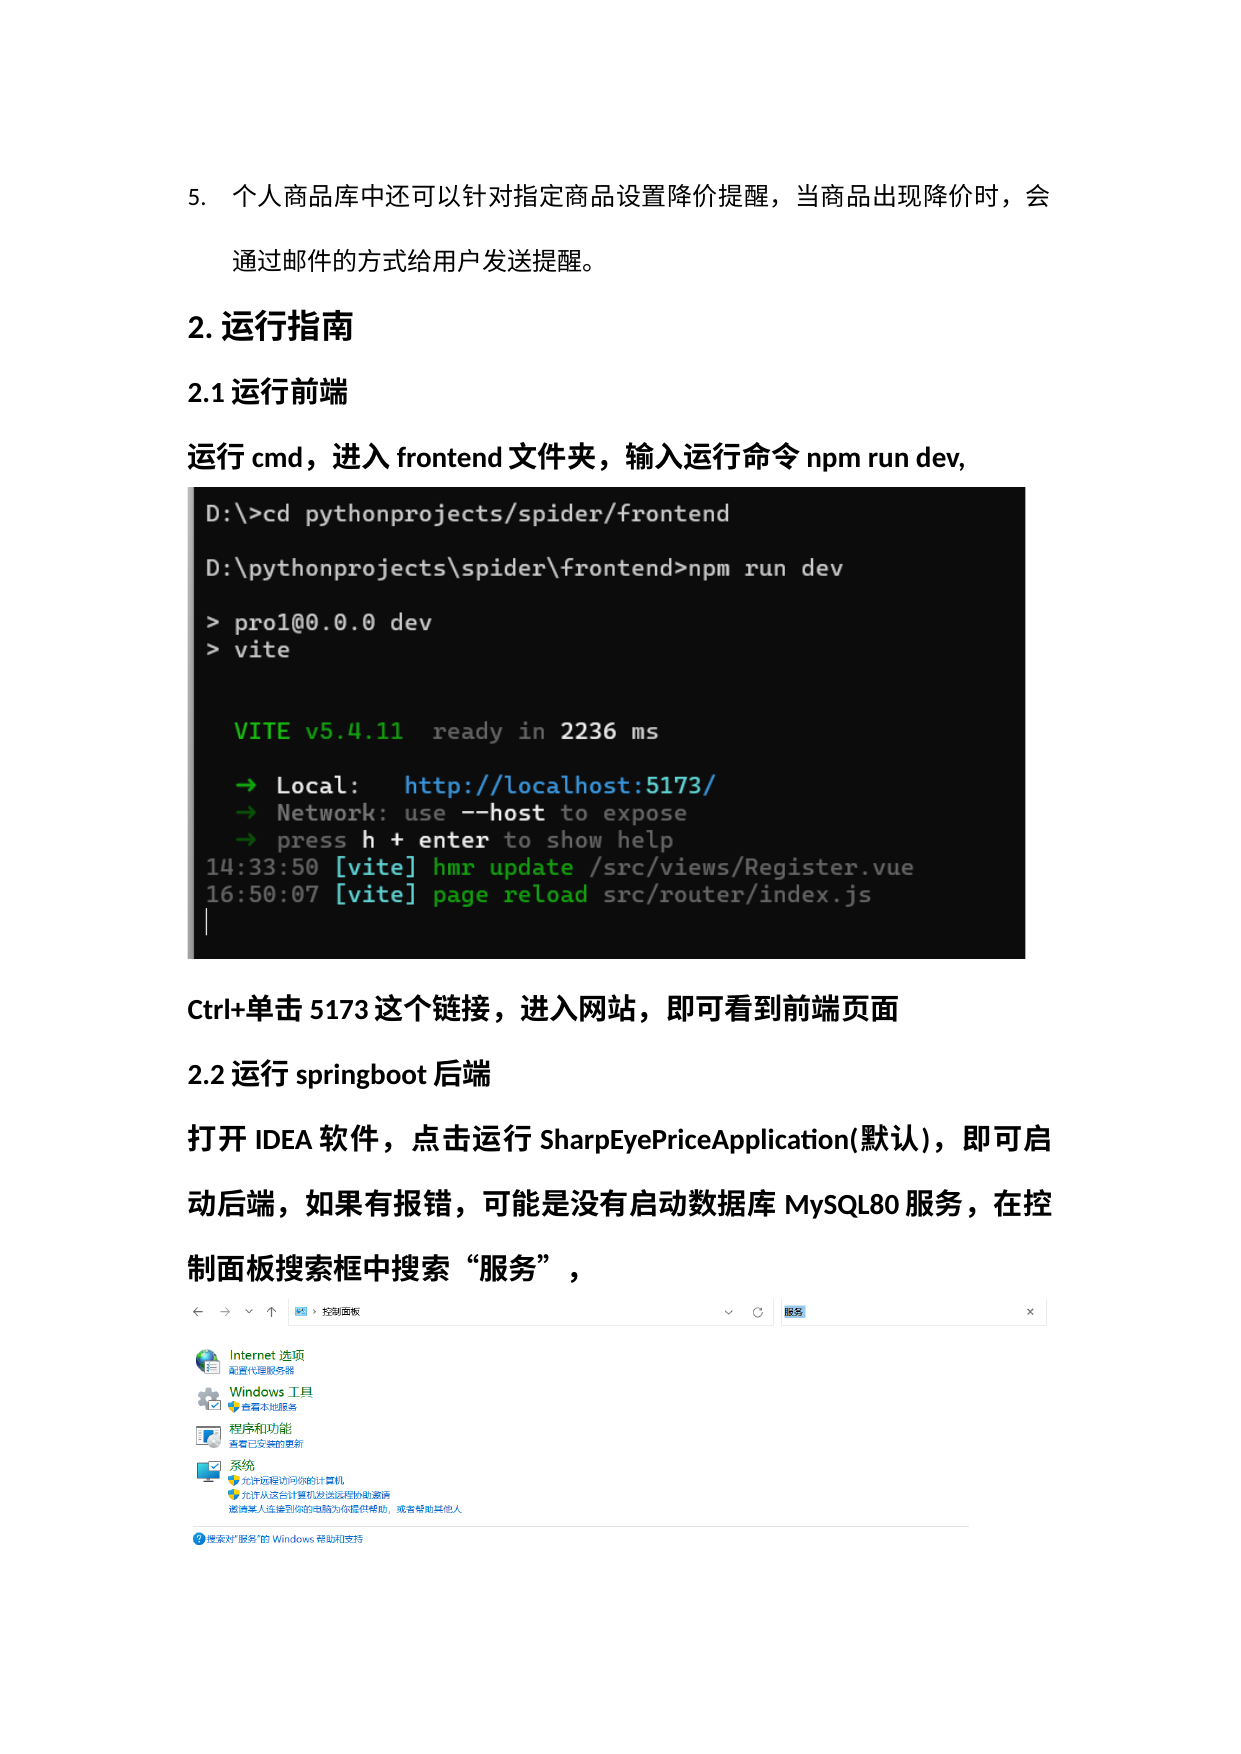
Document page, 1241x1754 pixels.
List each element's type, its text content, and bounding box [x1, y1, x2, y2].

list 打开IDEA软件，点击运行SharpEyePriceApplication(默认)，即可启动后端，如果有报错，可能是没有启动数据库MySQL80服务，在控制面板搜索框中搜索“服务”， [187, 1104, 1053, 1299]
list Ctrl+单击5173这个链接，进入网站，即可看到前端页面 [187, 974, 1053, 1039]
list 运行指南 [187, 292, 1053, 357]
picture [187, 1299, 1053, 1554]
list 运行前端 [187, 357, 1053, 422]
list 运行cmd，进入frontend文件夹，输入运行命令npm run dev, [187, 422, 1053, 487]
list 运行springboot后端 [187, 1039, 1053, 1104]
picture [187, 487, 1026, 959]
list 个人商品库中还可以针对指定商品设置降价提醒，当商品出现降价时，会通过邮件的方式给用户发送提醒。 [187, 162, 1053, 292]
